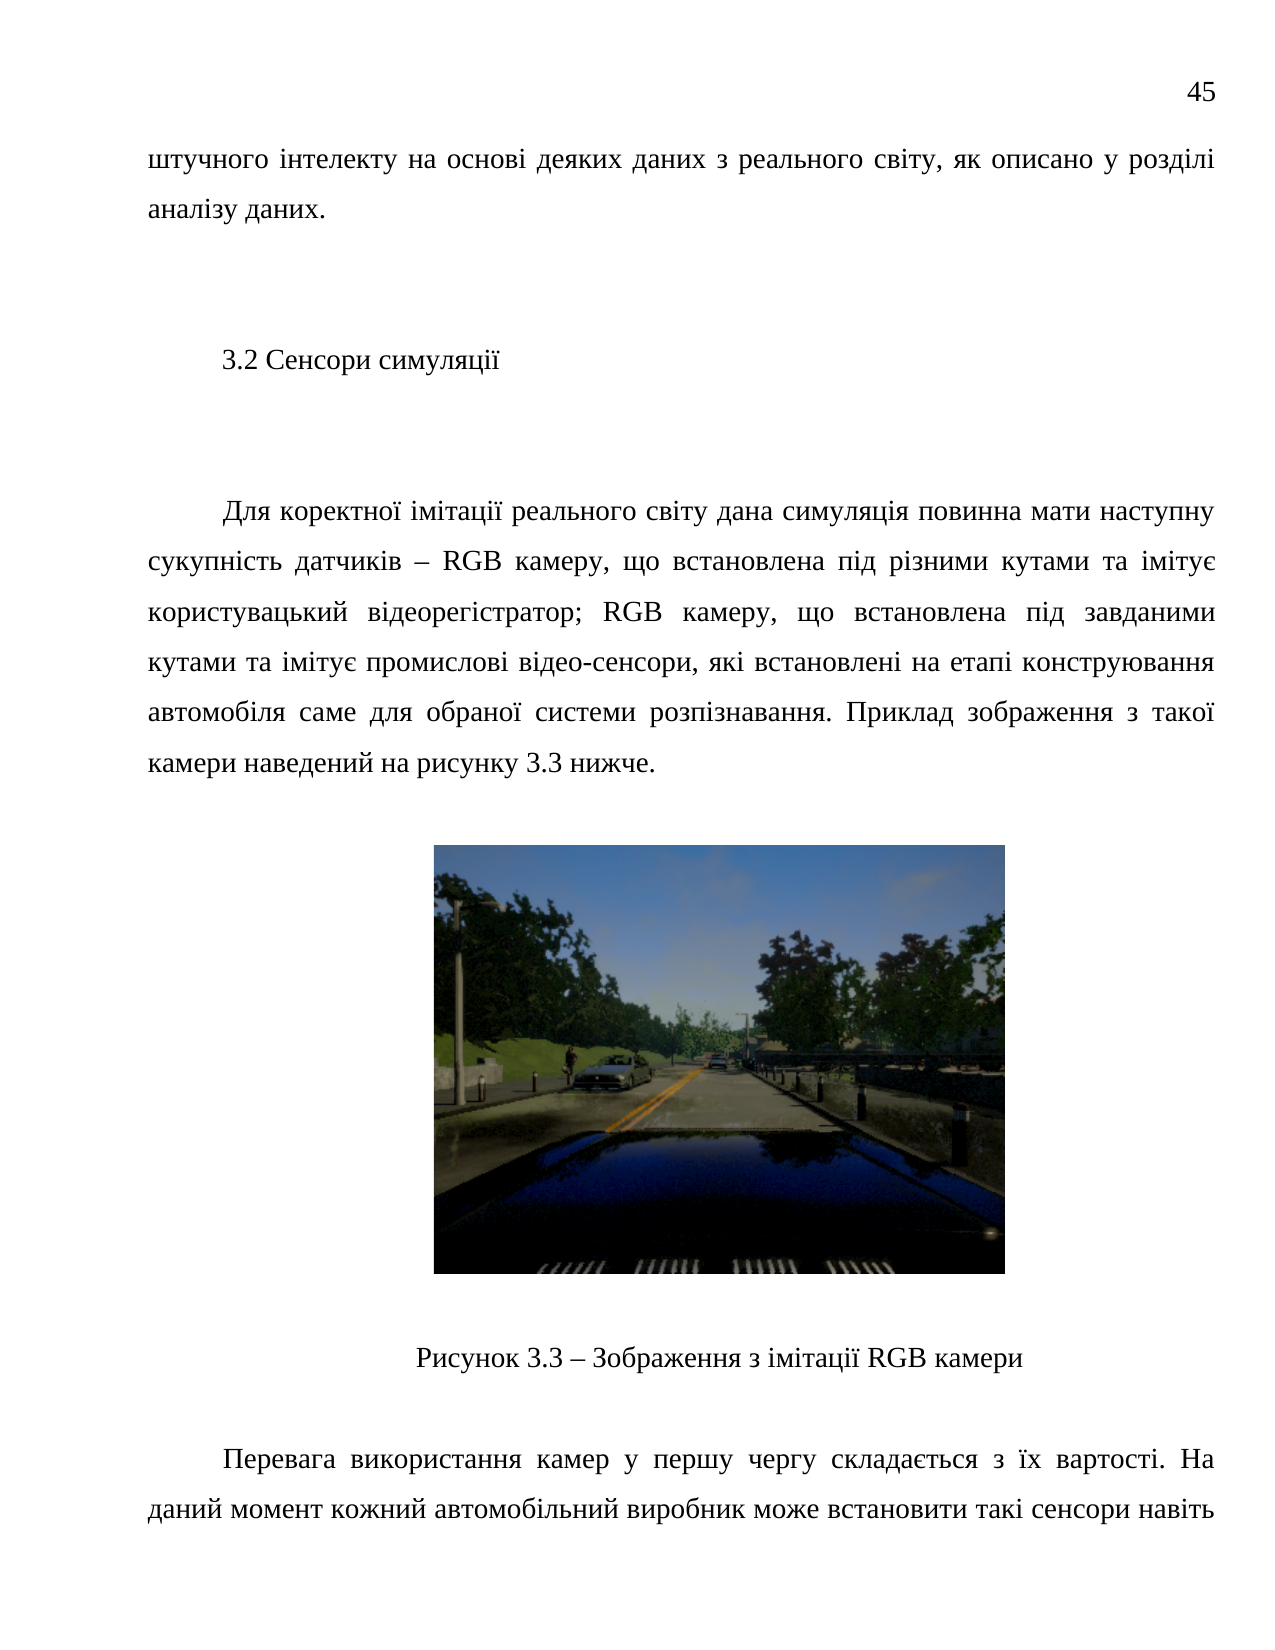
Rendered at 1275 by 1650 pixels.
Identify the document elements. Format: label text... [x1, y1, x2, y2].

text Рисунок 3.3 – Зображення з імітації RGB камери [148, 1341, 1216, 1374]
picture [433, 845, 1005, 1274]
subtitle 3.2 Сенсори симуляції [148, 342, 1216, 376]
text Для коректної імітації реального світу дана симуляція повинна мати наступну сукупність датчиків – RGB камеру, що встановлена під різними кутами та імітує користувацький відеорегістратор; RGB камеру, що встановлена під завданими кутами та імітує промислові відео-сенсори, які встановлені на етапі конструювання автомобіля саме для обраної системи розпізнавання. Приклад зображення з такої камери наведений на рисунку 3.3 нижче. [148, 493, 1216, 778]
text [148, 141, 1216, 225]
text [148, 1441, 1216, 1525]
